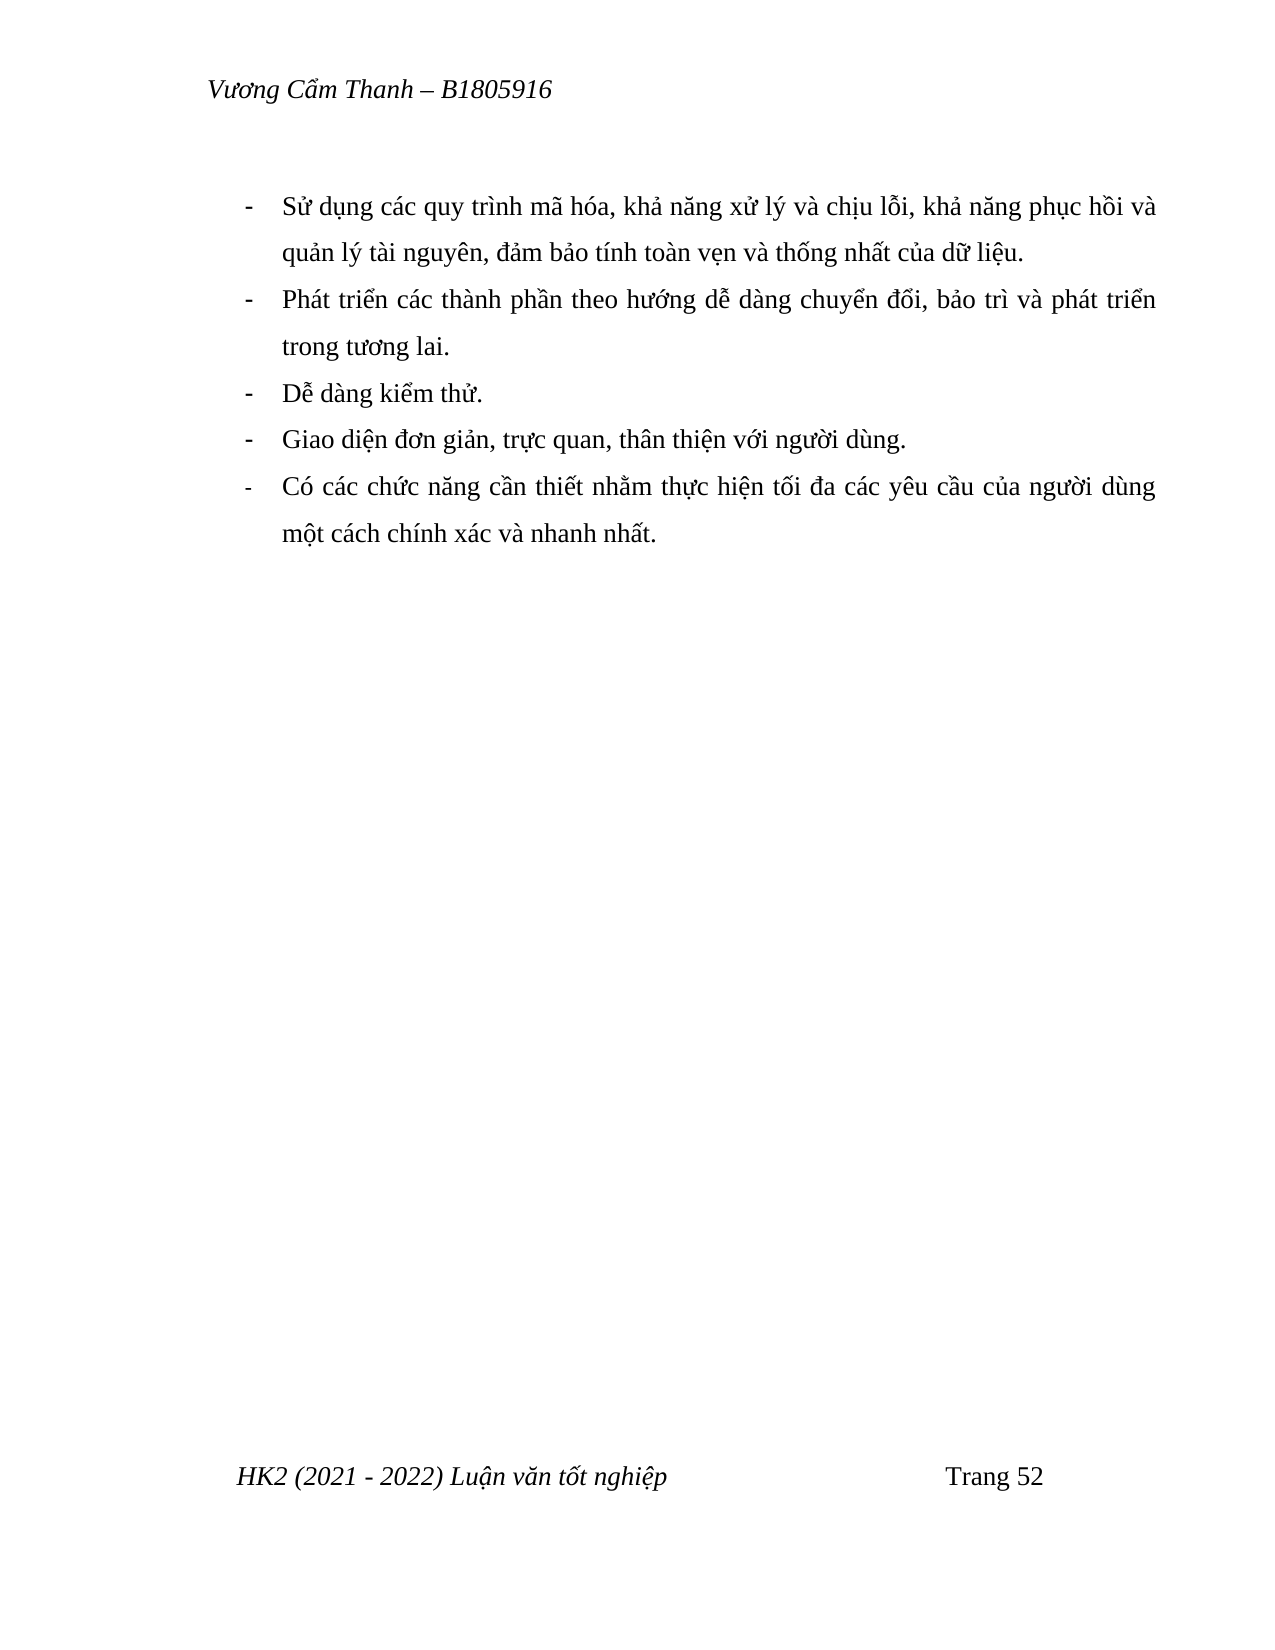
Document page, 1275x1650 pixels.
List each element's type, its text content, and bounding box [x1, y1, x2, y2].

list Giao diện đơn giản, trực quan, thân thiện với người dùng. [244, 423, 1157, 455]
list Có các chức năng cần thiết nhằm thực hiện tối đa các yêu cầu của người dùng một cách chính xác và nhanh nhất. [244, 470, 1157, 548]
list Sử dụng các quy trình mã hóa, khả năng xử lý và chịu lỗi, khả năng phục hồi và quản lý tài nguyên, đảm bảo tính toàn vẹn và thống nhất của dữ liệu. [244, 190, 1157, 268]
list Dễ dàng kiểm thử. [244, 377, 1157, 408]
list Phát triển các thành phần theo hướng dễ dàng chuyển đổi, bảo trì và phát triển trong tương lai. [244, 283, 1157, 361]
